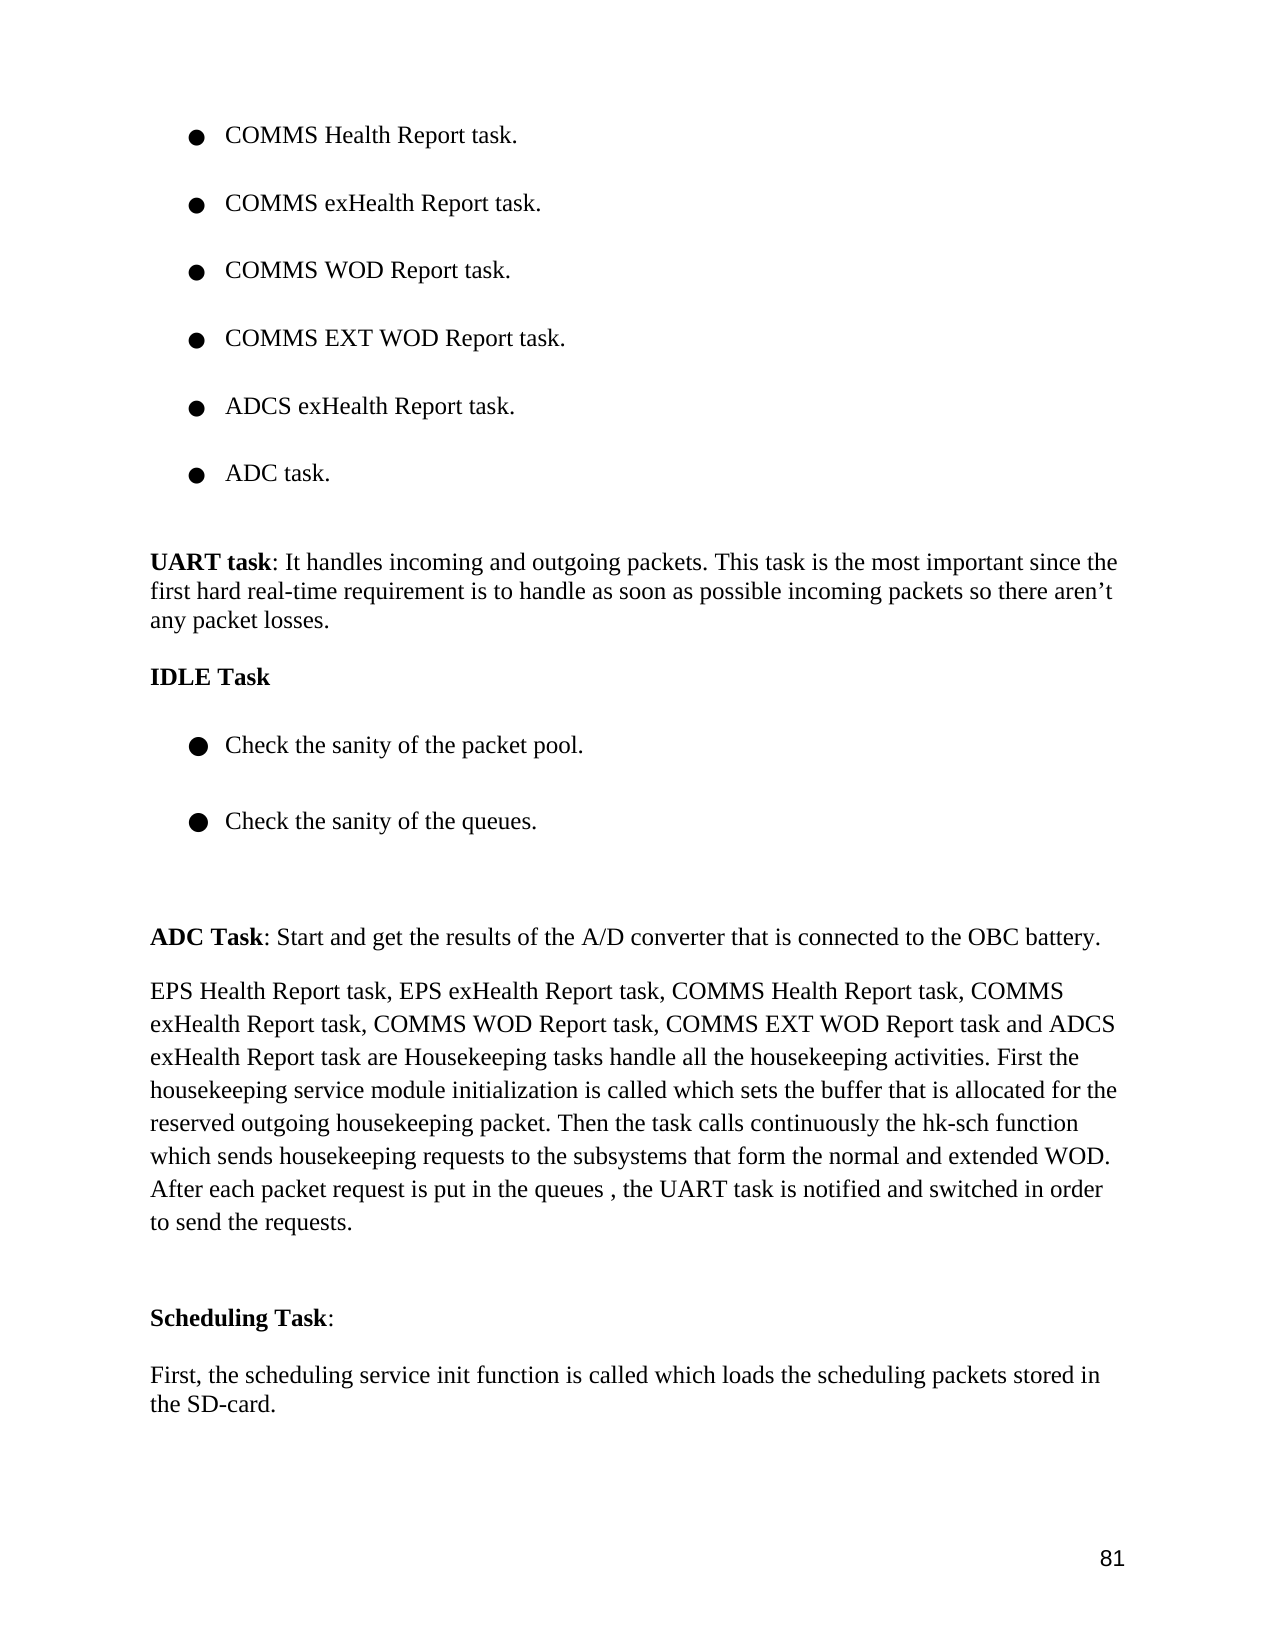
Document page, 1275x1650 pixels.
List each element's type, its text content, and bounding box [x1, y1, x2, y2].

list Check the sanity of the queues. [187, 792, 1125, 844]
text Scheduling Task: [150, 1303, 1125, 1331]
text First, the scheduling service init function is called which loads the scheduling packets stored in the SD-card. [150, 1361, 1125, 1418]
list COMMS EXT WOD Report task. [187, 316, 1125, 358]
text ADC Task: Start and get the results of the A/D converter that is connected to the OBC battery. [150, 922, 1125, 951]
text EPS Health Report task, EPS exHealth Report task, COMMS Health Report task, COMMS exHealth Report task, COMMS WOD Report task, COMMS EXT WOD Report task and ADCS exHealth Report task are Housekeeping tasks handle all the housekeeping activities. First the housekeeping service module initialization is called which sets the buffer that is allocated for the reserved outgoing housekeeping packet. Then the task calls continuously the hk-sch function which sends housekeeping requests to the subsystems that form the normal and extended WOD. After each packet request is put in the queues , the UART task is notified and switched in order to send the requests. [150, 976, 1125, 1236]
list COMMS Health Report task. [187, 112, 1125, 155]
list COMMS WOD Report task. [187, 248, 1125, 291]
list Check the sanity of the packet pool. [187, 716, 1125, 767]
list ADC task. [187, 451, 1125, 494]
text IDLE Task [150, 662, 1125, 691]
text UART task: It handles incoming and outgoing packets. This task is the most important since the first hard real-time requirement is to handle as soon as possible incoming packets so there aren’t any packet losses. [150, 547, 1125, 634]
list COMMS exHealth Report task. [187, 180, 1125, 223]
list ADCS exHealth Report task. [187, 383, 1125, 426]
